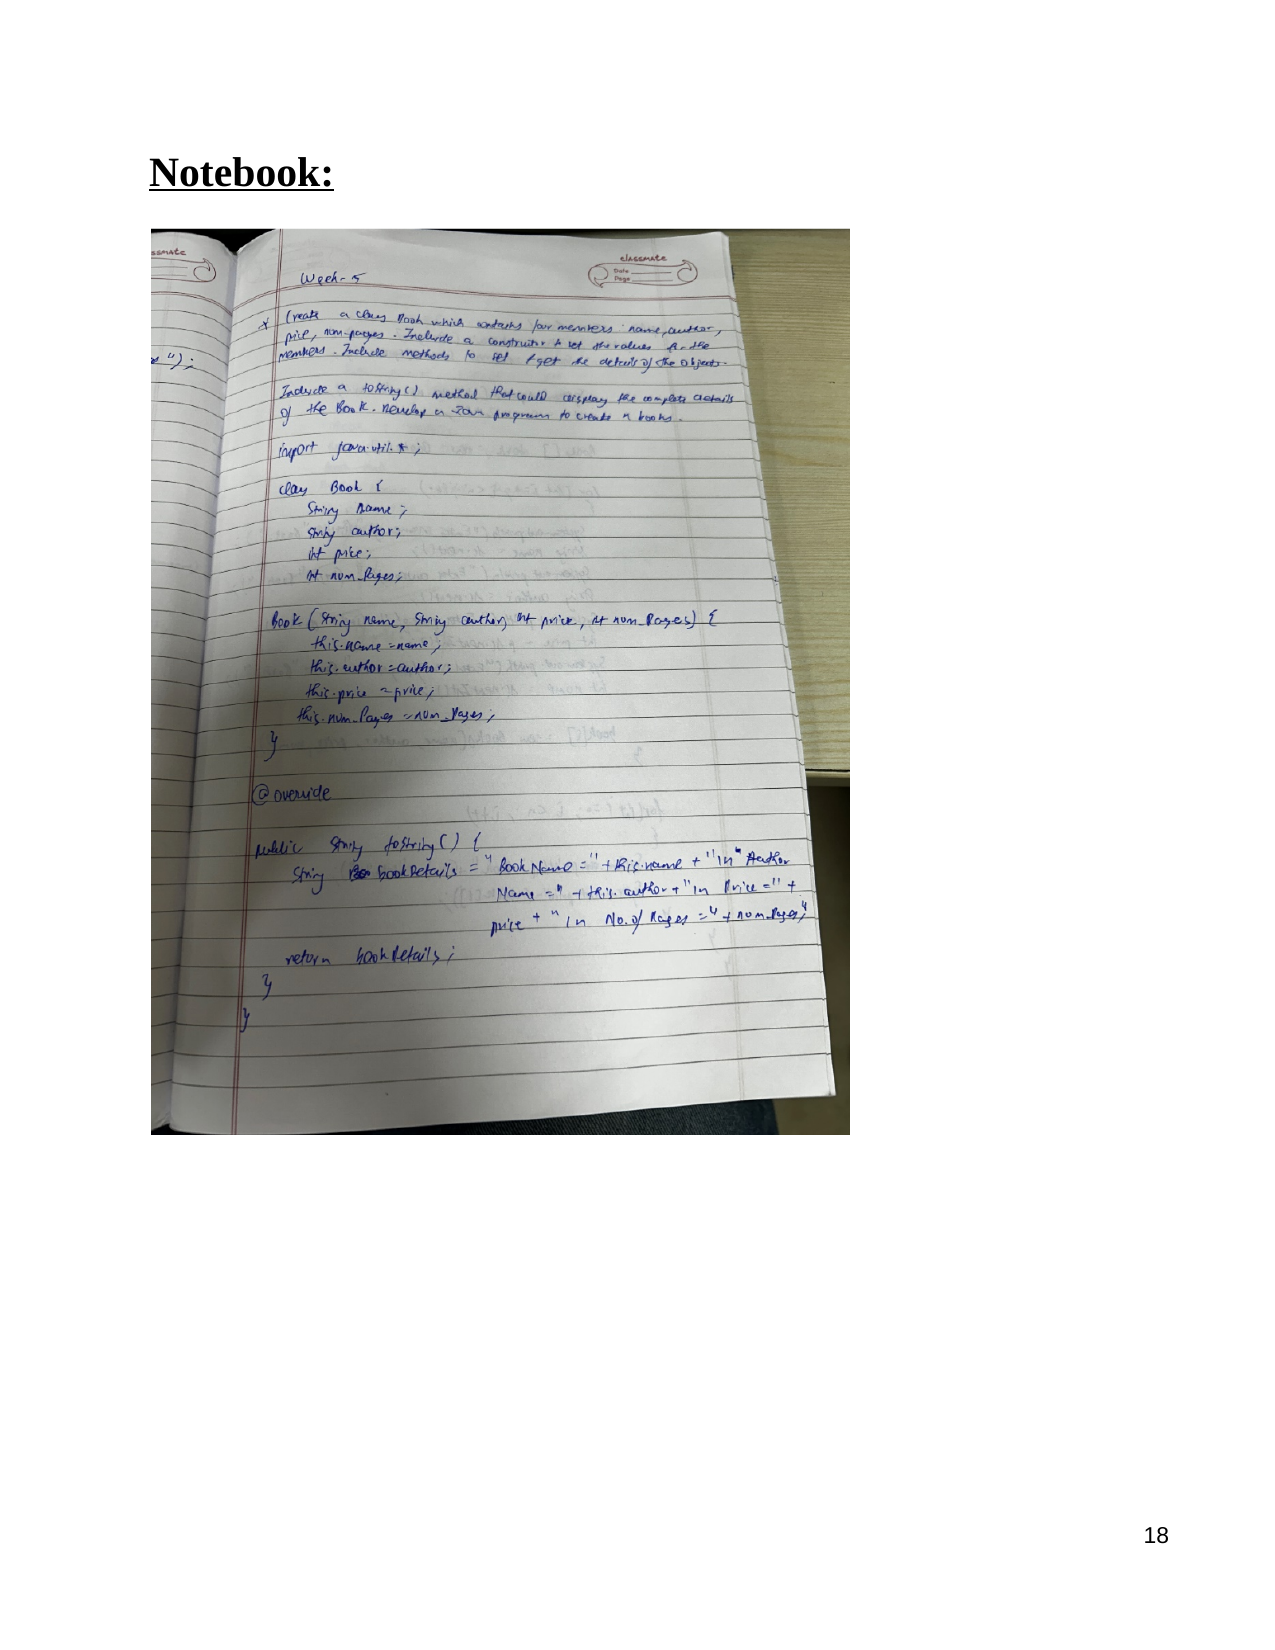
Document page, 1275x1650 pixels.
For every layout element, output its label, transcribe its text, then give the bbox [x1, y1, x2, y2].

picture [151, 230, 850, 1135]
text Notebook: [149, 147, 1169, 195]
